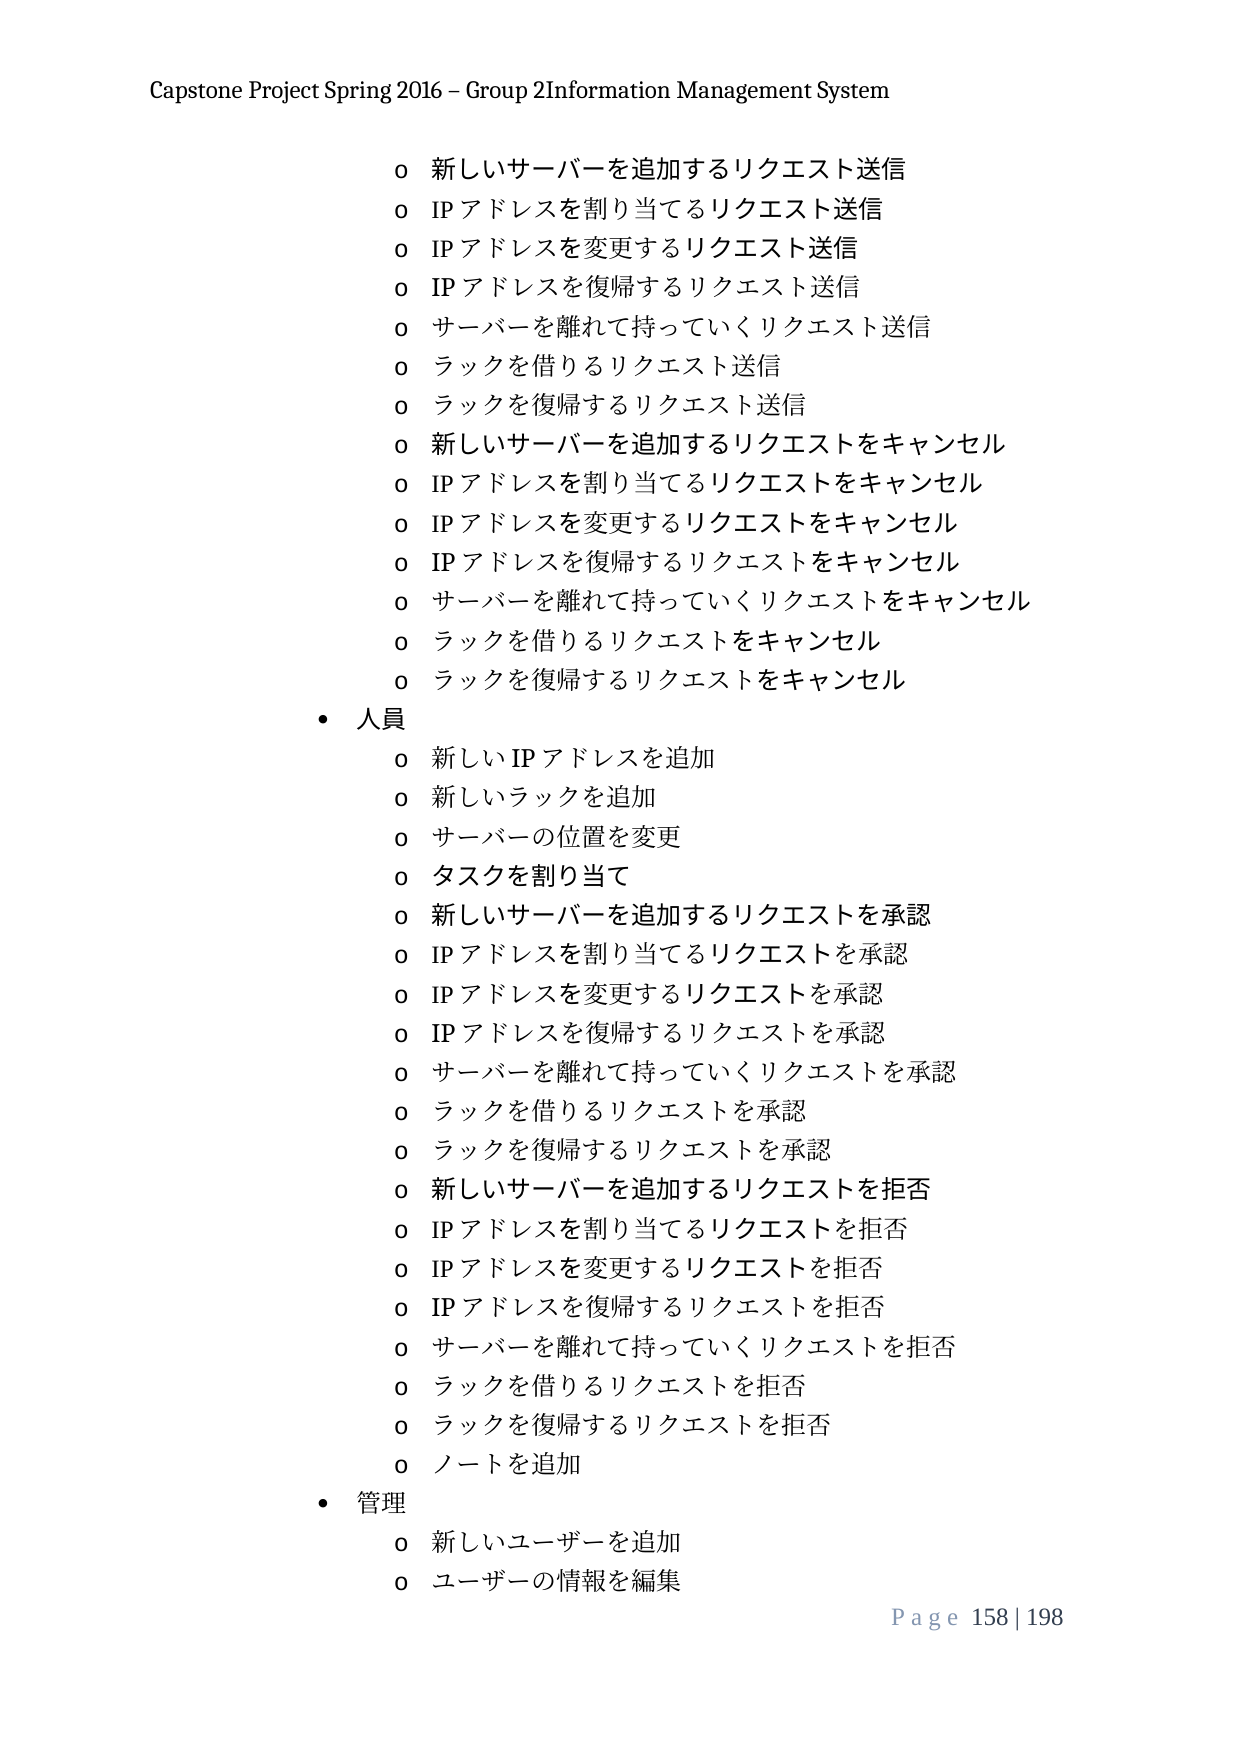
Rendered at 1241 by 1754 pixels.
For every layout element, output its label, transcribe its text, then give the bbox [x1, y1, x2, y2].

list IPアドレスを割り当てるリクエストを承認 [394, 935, 1090, 971]
list IPアドレスを変更するリクエストを拒否 [394, 1249, 1090, 1285]
list IPアドレスを割り当てるリクエストをキャンセル [394, 464, 1090, 500]
list 管理 [319, 1483, 1090, 1519]
list 新しいサーバーを追加するリクエストを拒否 [394, 1170, 1090, 1206]
list サーバーを離れて持っていくリクエストを拒否 [394, 1327, 1090, 1363]
list IPアドレスを復帰するリクエストをキャンセル [394, 542, 1090, 579]
list サーバーを離れて持っていくリクエスト送信 [394, 307, 1090, 343]
list サーバーを離れて持っていくリクエストをキャンセル [394, 582, 1090, 618]
list IPアドレスを割り当てるリクエスト送信 [394, 189, 1090, 226]
list ラックを借りるリクエスト送信 [394, 346, 1090, 382]
list タスクを割り当て [394, 856, 1090, 893]
list サーバーの位置を変更 [394, 817, 1090, 853]
list ノートを追加 [394, 1444, 1090, 1481]
list IPアドレスを復帰するリクエストを拒否 [394, 1288, 1090, 1324]
list ラックを復帰するリクエストを拒否 [394, 1405, 1090, 1442]
list 新しいラックを追加 [394, 778, 1090, 814]
list サーバーを離れて持っていくリクエストを承認 [394, 1053, 1090, 1089]
list ラックを借りるリクエストを拒否 [394, 1366, 1090, 1402]
list 新しいサーバーを追加するリクエスト送信 [394, 150, 1090, 186]
list ラックを借りるリクエストを承認 [394, 1092, 1090, 1128]
list ラックを借りるリクエストをキャンセル [394, 621, 1090, 658]
list ラックを復帰するリクエストをキャンセル [394, 661, 1090, 697]
list 新しいサーバーを追加するリクエストをキャンセル [394, 424, 1090, 461]
list 新しいIPアドレスを追加 [394, 739, 1090, 775]
list IPアドレスを変更するリクエストをキャンセル [394, 503, 1090, 539]
list 人員 [319, 700, 1090, 736]
list 新しいサーバーを追加するリクエストを承認 [394, 896, 1090, 932]
list IPアドレスを変更するリクエストを承認 [394, 974, 1090, 1011]
list ラックを復帰するリクエストを承認 [394, 1131, 1090, 1167]
list 新しいユーザーを追加 [394, 1522, 1090, 1558]
list ラックを復帰するリクエスト送信 [394, 385, 1090, 422]
list IPアドレスを割り当てるリクエストを拒否 [394, 1209, 1090, 1246]
list ユーザーの情報を編集 [394, 1561, 1090, 1597]
list IPアドレスを復帰するリクエストを承認 [394, 1014, 1090, 1050]
list IPアドレスを変更するリクエスト送信 [394, 229, 1090, 265]
list IPアドレスを復帰するリクエスト送信 [394, 268, 1090, 304]
